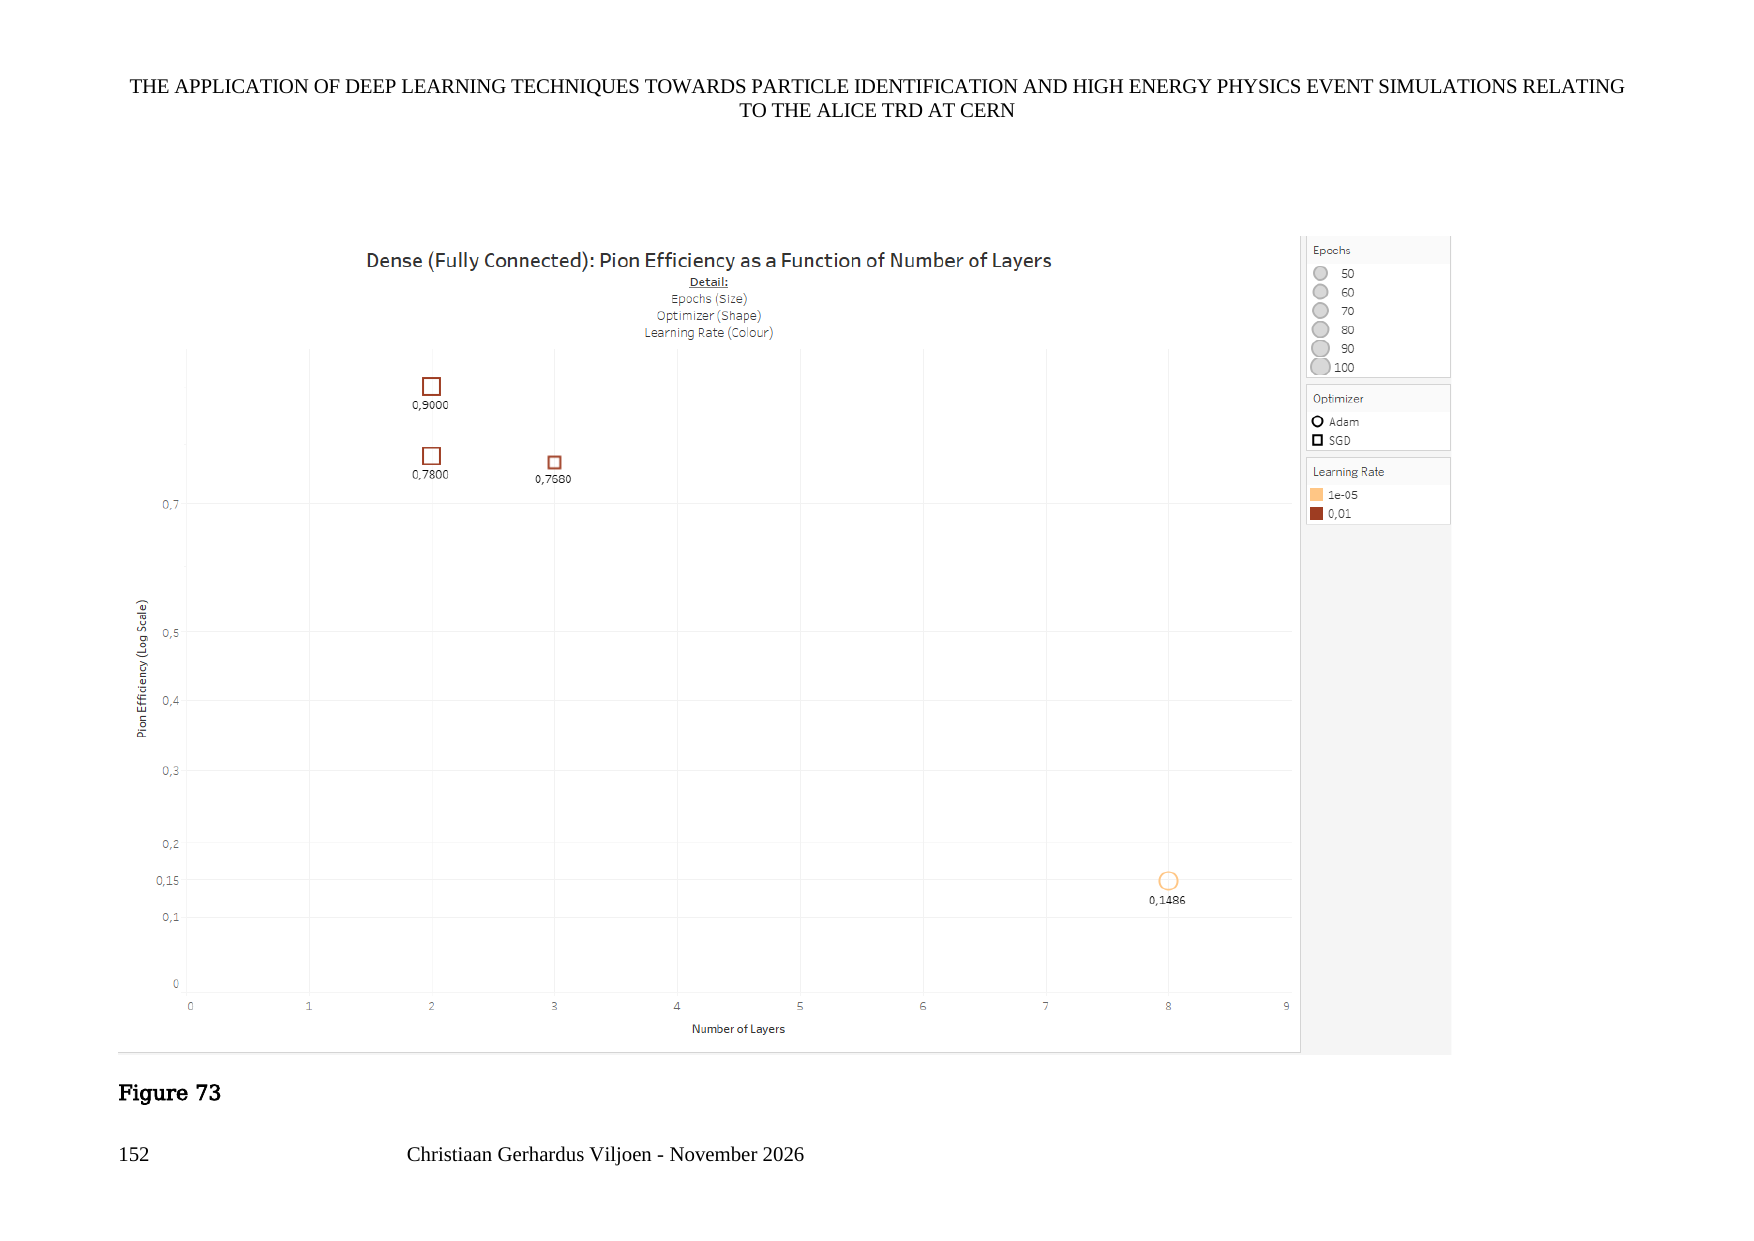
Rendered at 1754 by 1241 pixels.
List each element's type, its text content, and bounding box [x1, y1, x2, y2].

text Figure 73 [118, 1079, 1636, 1104]
picture [118, 236, 1452, 1055]
